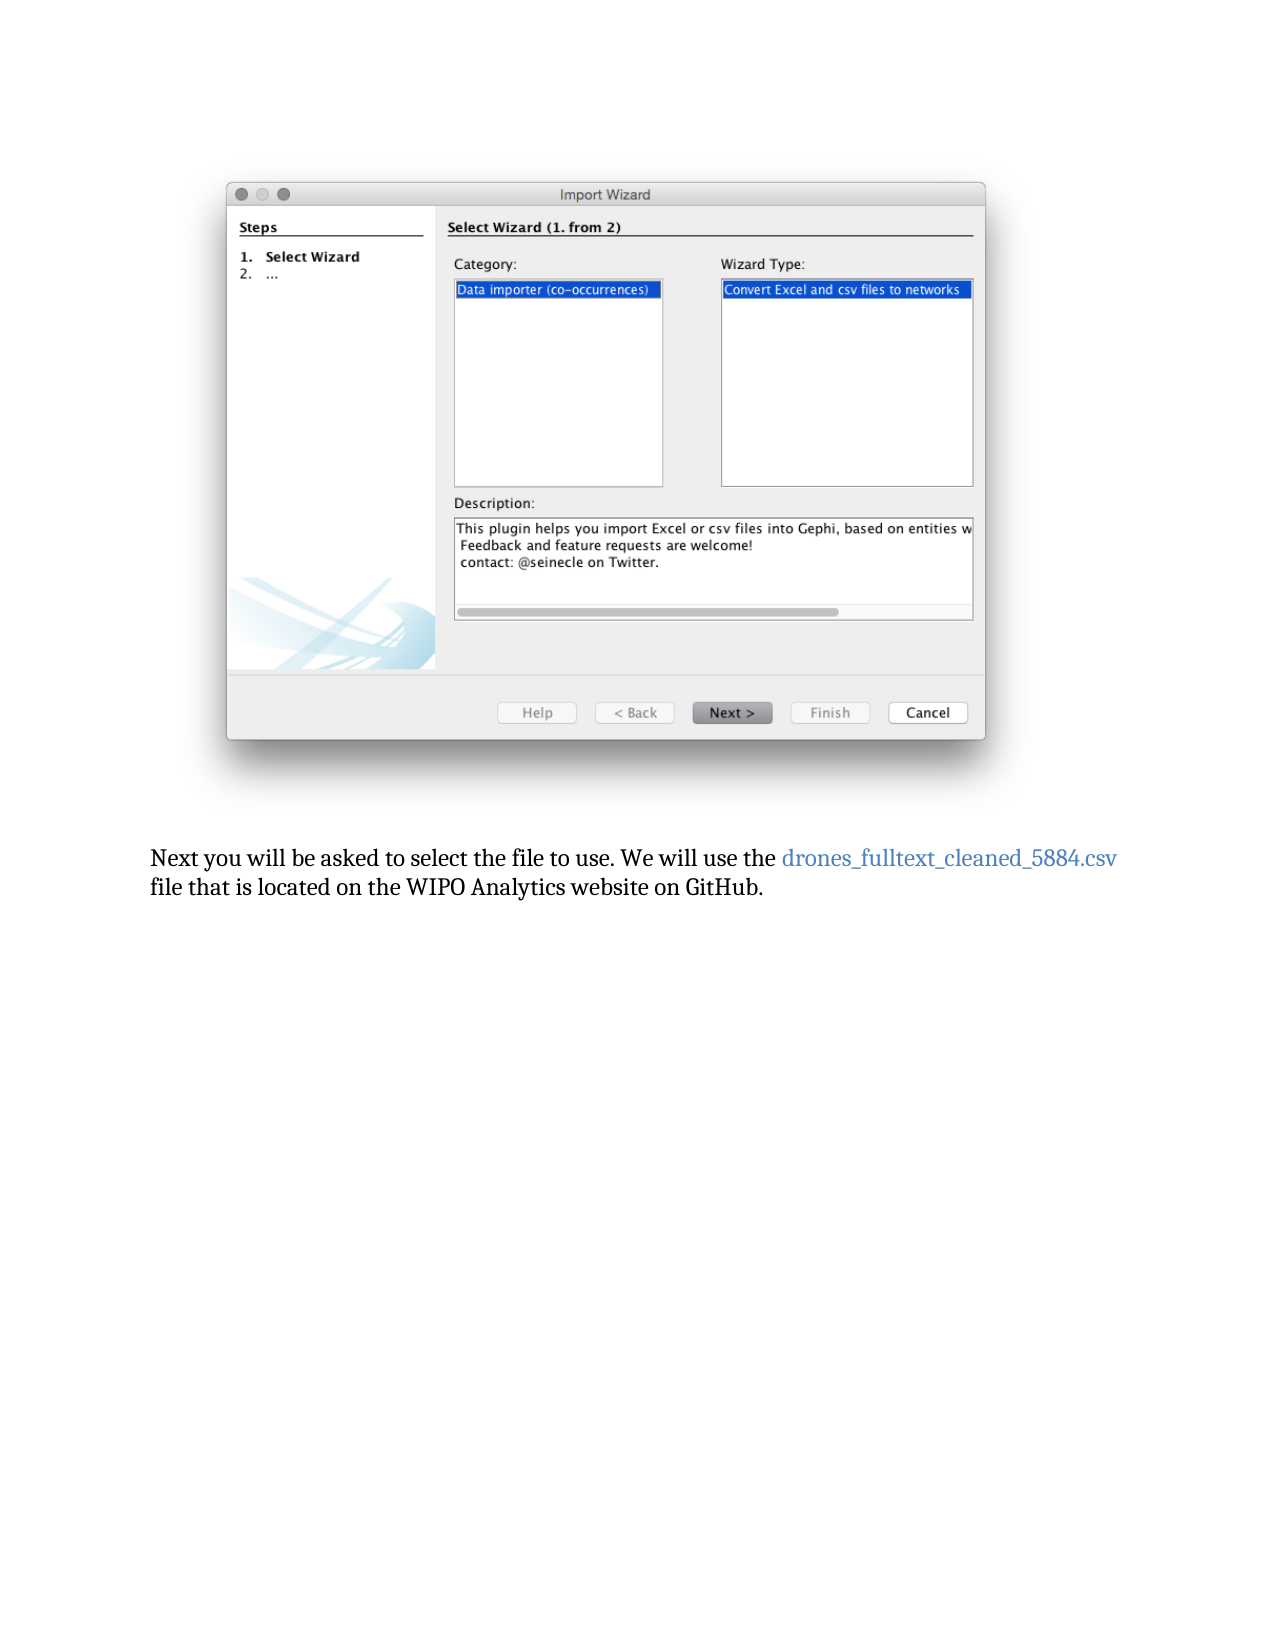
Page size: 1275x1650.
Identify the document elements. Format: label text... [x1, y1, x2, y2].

text Next you will be asked to select the file to use. We will use the drones_fulltext_cleaned_5884.csv file that is located on the WIPO Analytics website on GitHub. [150, 844, 1125, 902]
picture [168, 150, 1044, 824]
